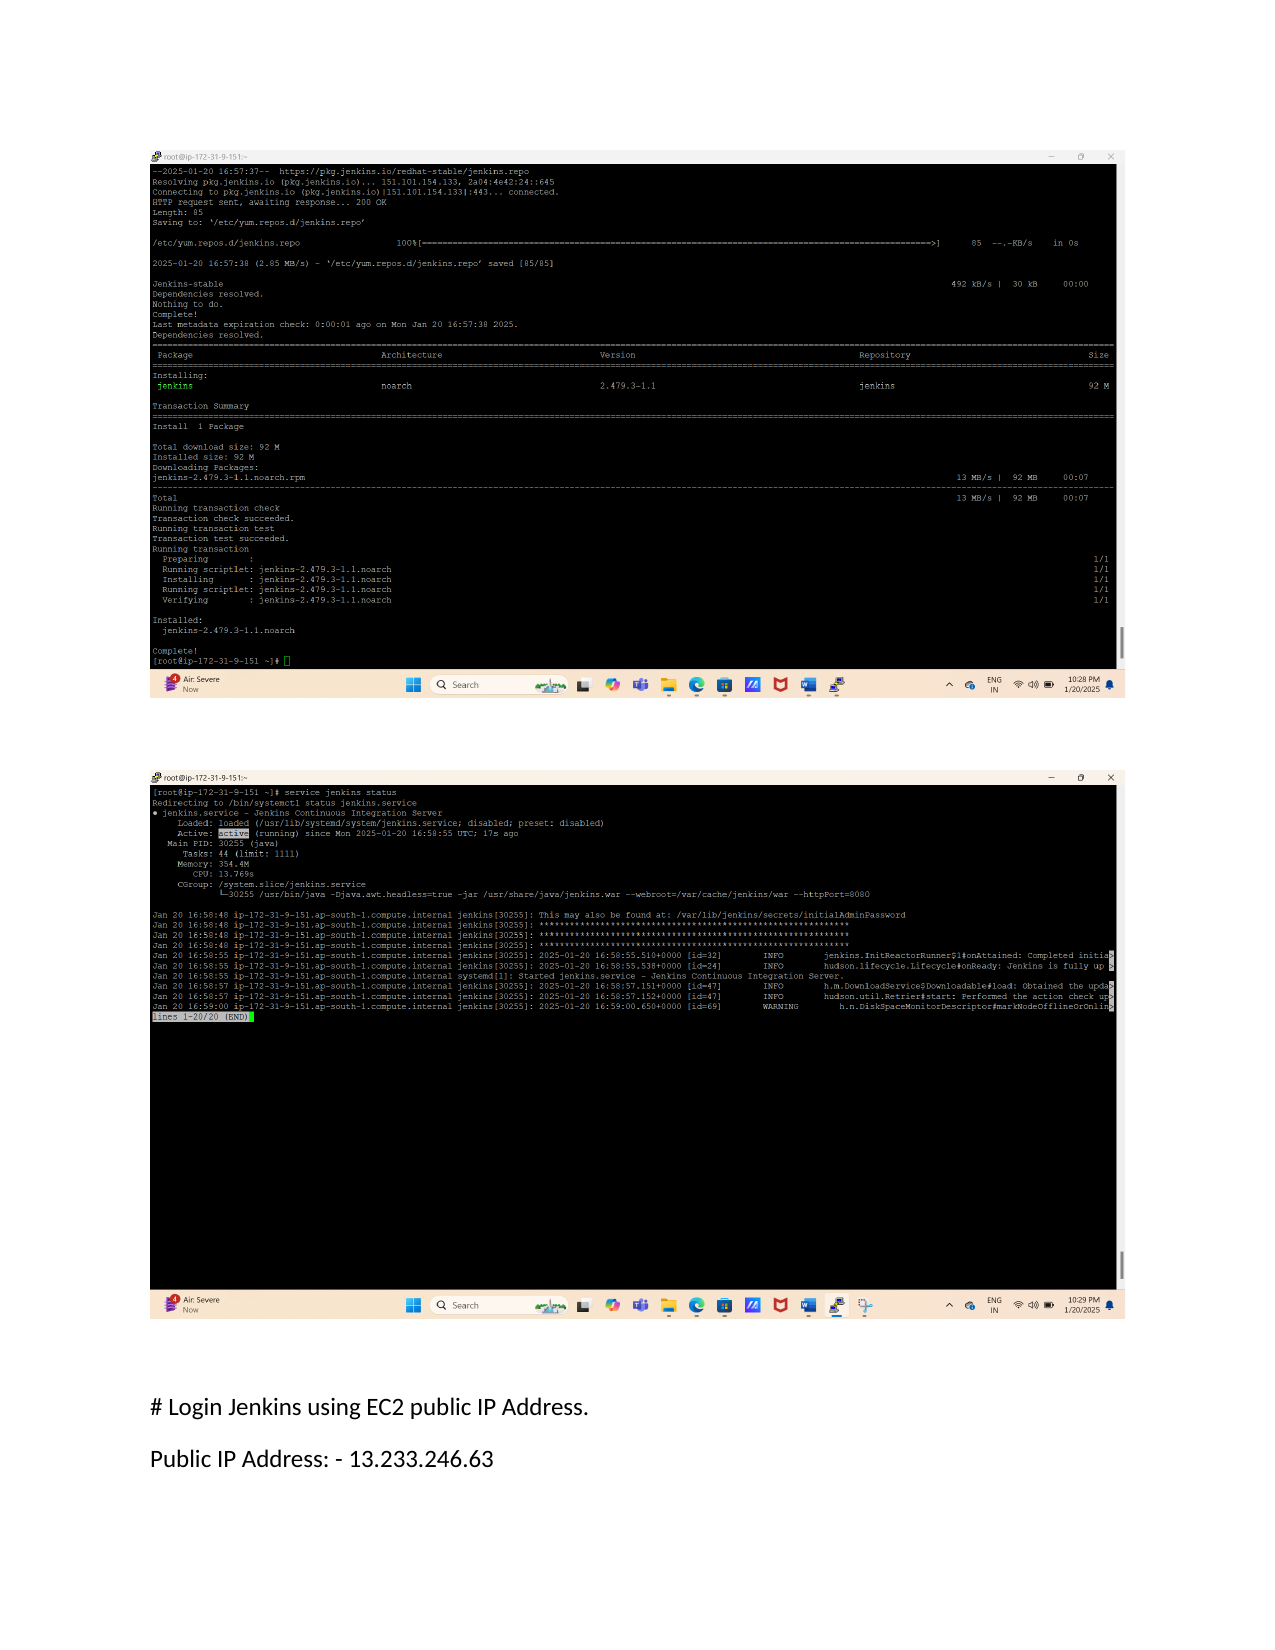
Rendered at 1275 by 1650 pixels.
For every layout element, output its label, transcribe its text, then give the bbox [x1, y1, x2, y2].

picture [150, 770, 1125, 1319]
picture [150, 150, 1125, 698]
text # Login Jenkins using EC2 public IP Address. [150, 1391, 1125, 1422]
text Public IP Address: - 13.233.246.63 [150, 1443, 1125, 1473]
